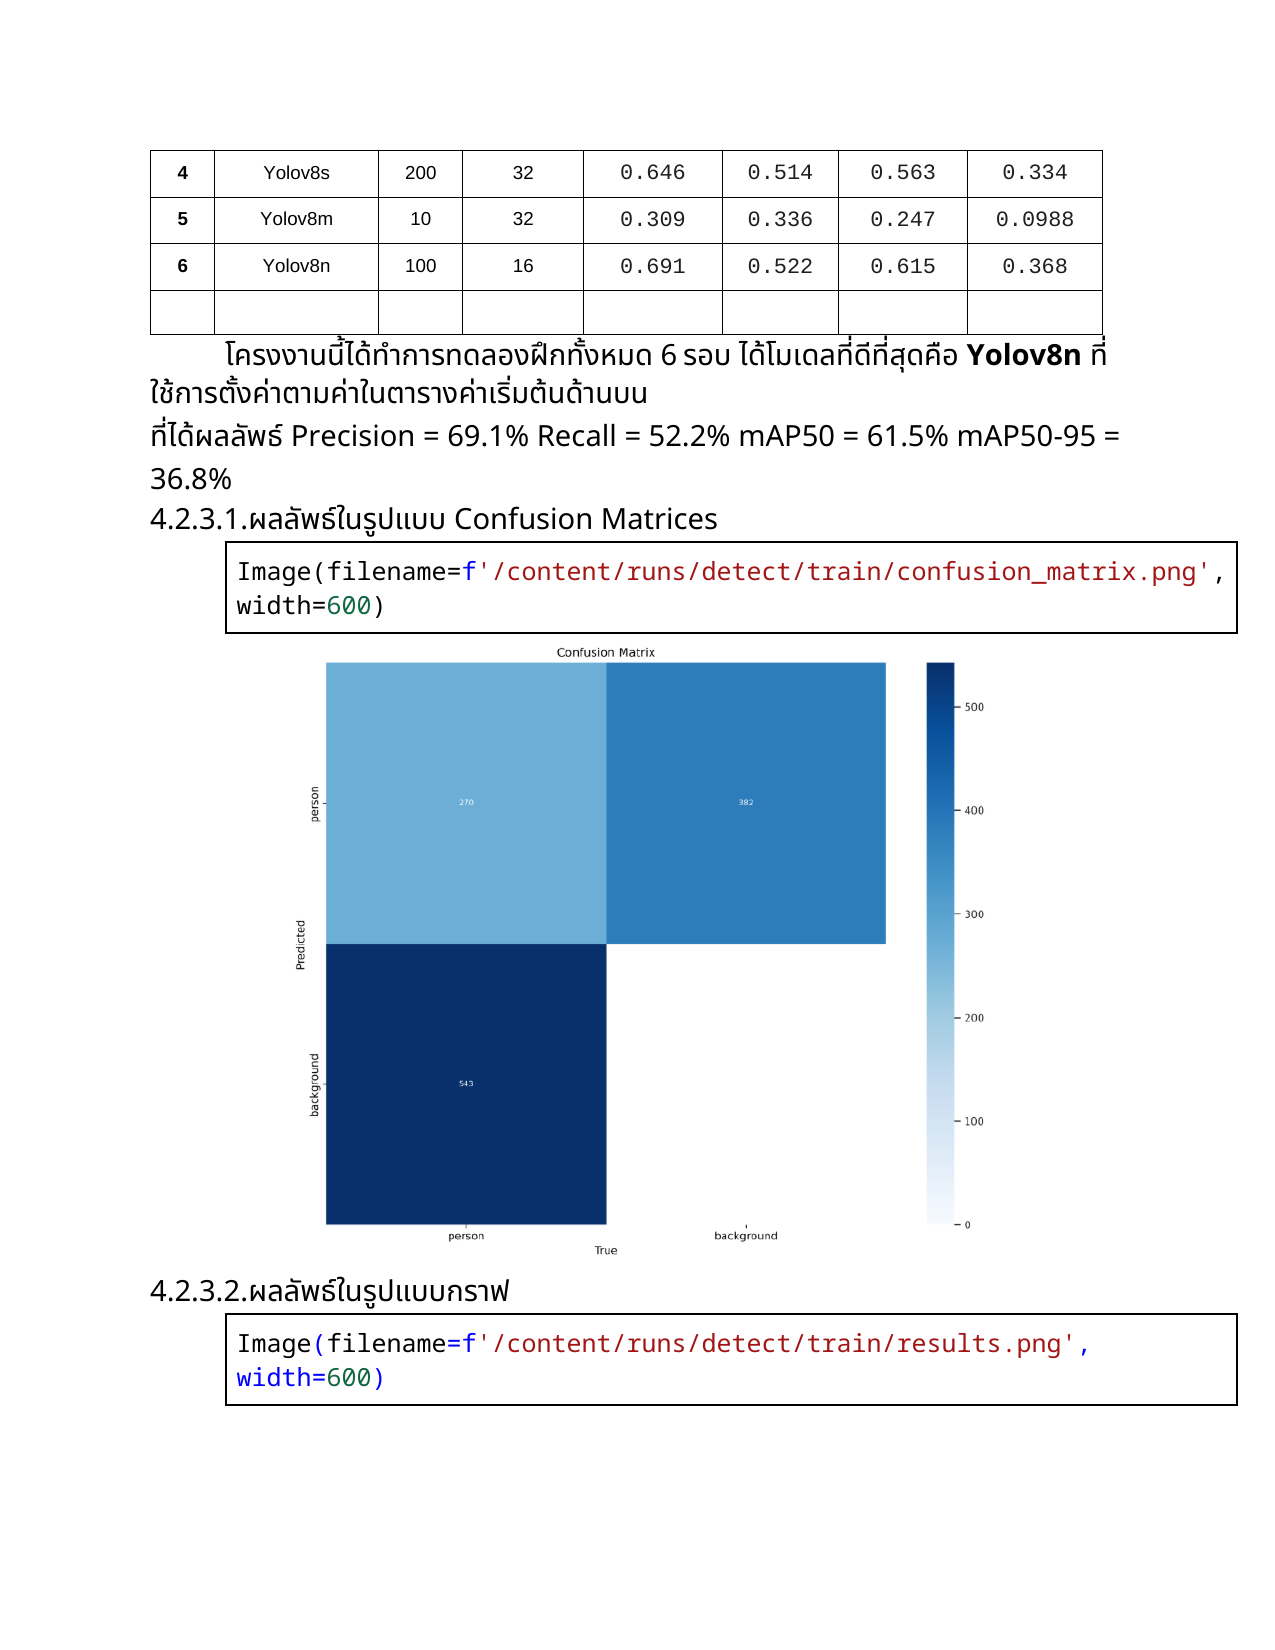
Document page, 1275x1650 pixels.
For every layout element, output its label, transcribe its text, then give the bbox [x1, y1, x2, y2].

table_cell 32 [463, 198, 583, 243]
table_cell 100 [379, 244, 462, 290]
table_cell 4 [151, 151, 214, 197]
text 4.2.3.1.ผลลัพธ์ในรูปแบบ Confusion Matrices [150, 498, 1125, 541]
table_cell 0.522 [723, 244, 838, 290]
table_cell Yolov8m [215, 198, 378, 243]
table_cell [151, 291, 214, 333]
text โครงงานนี้ได้ทำการทดลองฝึกทั้งหมด 6รอบ ได้โมเดลที่ดีที่สุดคือ Yolov8n ที่ใช้การตั้งค่าตามค่าในตารางค่าเริ่มต้นด้านบน [150, 334, 1125, 416]
table_cell 0.336 [723, 198, 838, 243]
table_cell [723, 291, 838, 333]
table_cell 5 [151, 198, 214, 243]
table_cell Yolov8n [215, 244, 378, 290]
table_cell 6 [151, 244, 214, 290]
table_cell [968, 291, 1102, 333]
table_cell 32 [463, 151, 583, 197]
table_cell 0.309 [584, 198, 722, 243]
text 4.2.3.2.ผลลัพธ์ในรูปแบบกราฟ [150, 1270, 1125, 1313]
picture [265, 634, 1010, 1270]
table_cell 0.646 [584, 151, 722, 197]
table_cell [839, 291, 967, 333]
table_cell [215, 291, 378, 333]
table_cell 0.0988 [968, 198, 1102, 243]
table_cell 200 [379, 151, 462, 197]
table_cell [463, 291, 583, 333]
table_cell Yolov8s [215, 151, 378, 197]
table_cell [584, 291, 722, 333]
table_cell 0.563 [839, 151, 967, 197]
table_cell 10 [379, 198, 462, 243]
table_cell [379, 291, 462, 333]
table_cell 0.368 [968, 244, 1102, 290]
table_cell 0.334 [968, 151, 1102, 197]
table_header Image(filename=f'/content/runs/detect/train/confusion_matrix.png', width=600) [227, 543, 1236, 632]
table_cell 0.691 [584, 244, 722, 290]
table_cell 0.615 [839, 244, 967, 290]
table_header Image(filename=f'/content/runs/detect/train/results.png', width=600) [227, 1315, 1236, 1404]
table_cell 0.514 [723, 151, 838, 197]
table_cell 16 [463, 244, 583, 290]
text ที่ได้ผลลัพธ์ Precision = 69.1% Recall = 52.2% mAP50 = 61.5% mAP50-95 = 36.8% [150, 416, 1125, 498]
table_cell 0.247 [839, 198, 967, 243]
